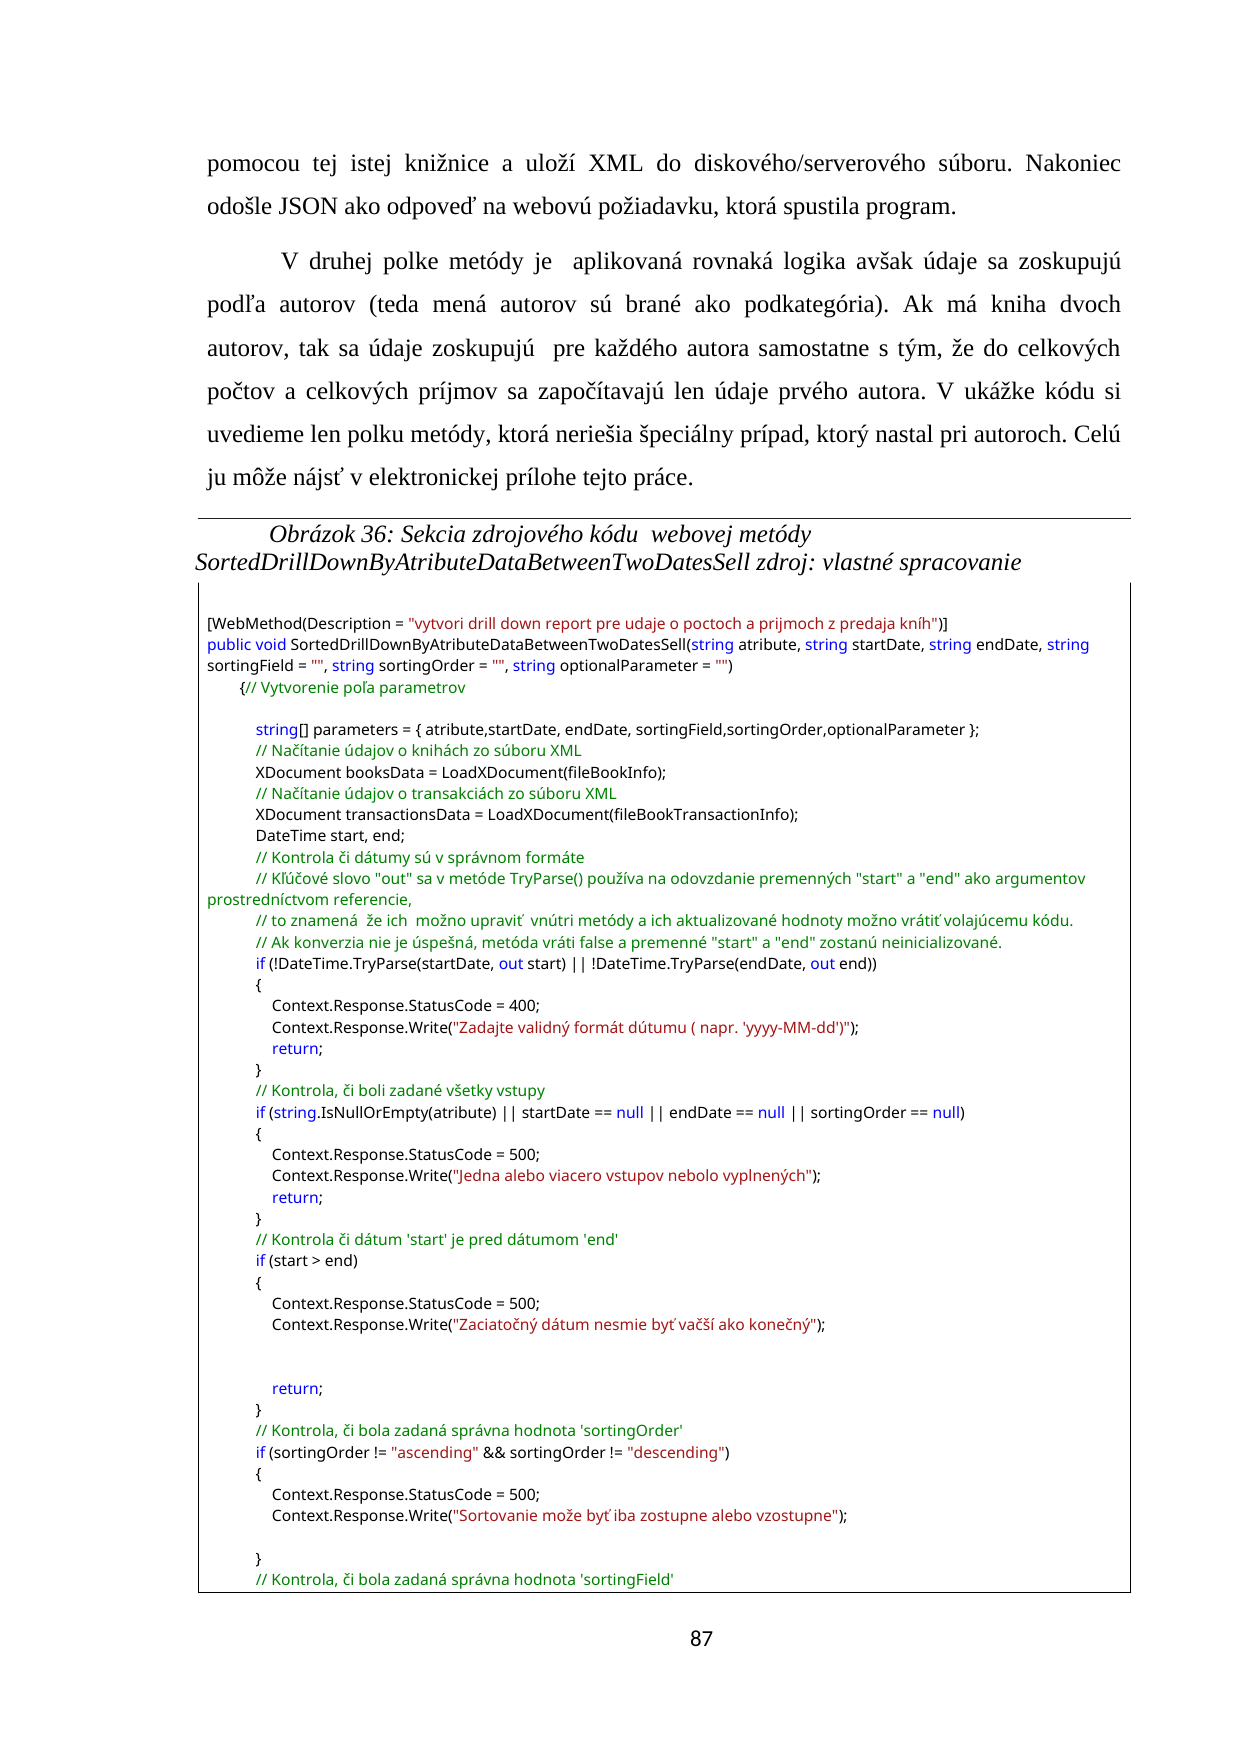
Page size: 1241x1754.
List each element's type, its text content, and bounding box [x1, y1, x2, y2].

text Context.Response.StatusCode = 500; [207, 1293, 1122, 1314]
text string[] parameters = { atribute,startDate, endDate, sortingField,sortingOrder,optionalParameter }; [207, 719, 1122, 740]
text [207, 148, 1122, 219]
text XDocument booksData = LoadXDocument(fileBookInfo); [207, 761, 1122, 783]
text // Ak konverzia nie je úspešná, metóda vráti false a premenné "start" a "end" zostanú neinicializované. [207, 931, 1122, 953]
text } [207, 1208, 1122, 1229]
text Context.Response.Write("Zaciatočný dátum nesmie byť vačší ako konečný"); [207, 1314, 1122, 1335]
text Context.Response.Write("Zadajte validný formát dútumu ( napr. 'yyyy-MM-dd')"); [207, 1016, 1122, 1038]
text // Načítanie údajov o knihách zo súboru XML [207, 740, 1122, 761]
text return; [207, 1038, 1122, 1059]
text // Kontrola či dátumy sú v správnom formáte [207, 846, 1122, 868]
text } [207, 1399, 1122, 1420]
text // to znamená že ich možno upraviť vnútri metódy a ich aktualizované hodnoty možno vrátiť volajúcemu kódu. [207, 910, 1122, 931]
text Context.Response.StatusCode = 400; [207, 995, 1122, 1016]
text Context.Response.StatusCode = 500; [207, 1144, 1122, 1165]
text return; [207, 1378, 1122, 1399]
text } [207, 1059, 1122, 1080]
text // Kontrola či dátum 'start' je pred dátumom 'end' [207, 1229, 1122, 1250]
text if (string.IsNullOrEmpty(atribute) || startDate == null || endDate == null || sortingOrder == null) [207, 1101, 1122, 1123]
text { [207, 974, 1122, 995]
text if (sortingOrder != "ascending" && sortingOrder != "descending") [207, 1441, 1122, 1463]
text [WebMethod(Description = "vytvori drill down report pre udaje o poctoch a prijmoch z predaja kníh")] [199, 583, 1130, 634]
text Context.Response.Write("Jedna alebo viacero vstupov nebolo vyplnených"); [207, 1165, 1122, 1186]
text { [207, 1463, 1122, 1484]
text V druhej polke metódy je aplikovaná rovnaká logika avšak údaje sa zoskupujú podľa autorov (teda mená autorov sú brané ako podkategória). Ak má kniha dvoch autorov, tak sa údaje zoskupujú pre každého autora samostatne s tým, že do celkových počtov a celkových príjmov sa započítavajú len údaje prvého autora. V ukážke kódu si uvedieme len polku metódy, ktorá neriešia špeciálny prípad, ktorý nastal pri autoroch. Celú ju môže nájsť v elektronickej prílohe tejto práce. [207, 246, 1122, 491]
text // Načítanie údajov o transakciách zo súboru XML [207, 783, 1122, 804]
text XDocument transactionsData = LoadXDocument(fileBookTransactionInfo); [207, 804, 1122, 825]
text DateTime start, end; [207, 825, 1122, 846]
text public void SortedDrillDownByAtributeDataBetweenTwoDatesSell(string atribute, string startDate, string endDate, string sortingField = "", string sortingOrder = "", string optionalParameter = "") [207, 634, 1122, 676]
text } [207, 1548, 1122, 1566]
text return; [207, 1186, 1122, 1208]
text {// Vytvorenie poľa parametrov [207, 676, 1122, 698]
text if (!DateTime.TryParse(startDate, out start) || !DateTime.TryParse(endDate, out end)) [207, 953, 1122, 974]
text // Kontrola, či bola zadaná správna hodnota 'sortingField' [199, 1566, 1130, 1592]
text { [207, 1123, 1122, 1144]
text Context.Response.StatusCode = 500; [207, 1484, 1122, 1505]
text // Kontrola, či boli zadané všetky vstupy [207, 1080, 1122, 1101]
text // Kontrola, či bola zadaná správna hodnota 'sortingOrder' [207, 1420, 1122, 1441]
text // Kľúčové slovo "out" sa v metóde TryParse() používa na odovzdanie premenných "start" a "end" ako argumentov prostredníctvom referencie, [207, 868, 1122, 910]
text { [207, 1271, 1122, 1293]
text if (start > end) [207, 1250, 1122, 1271]
text Context.Response.Write("Sortovanie može byť iba zostupne alebo vzostupne"); [207, 1505, 1122, 1526]
